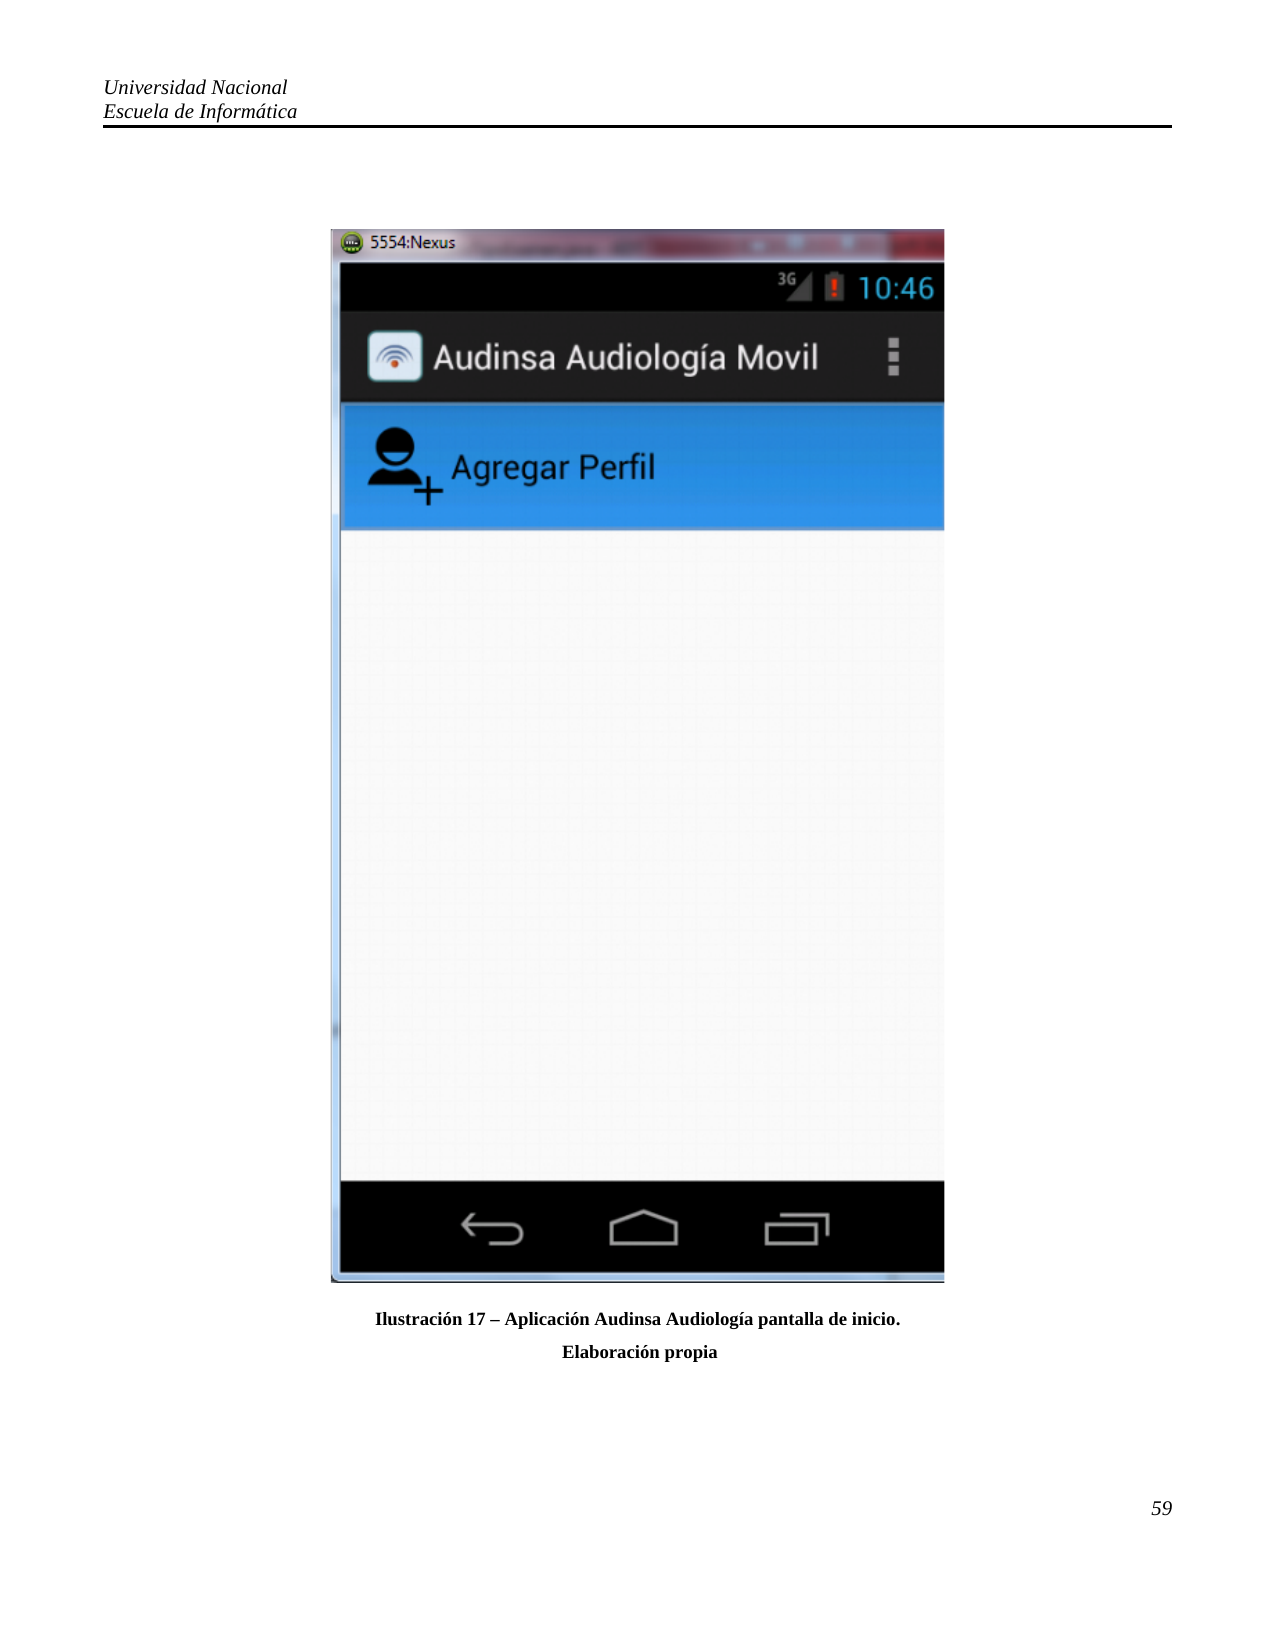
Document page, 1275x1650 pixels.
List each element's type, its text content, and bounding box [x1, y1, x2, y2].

text Ilustración – Aplicación Audinsa Audiología pantalla de inicio. [103, 1308, 1172, 1330]
text Elaboración propia [103, 1341, 1172, 1362]
picture [330, 229, 945, 1283]
